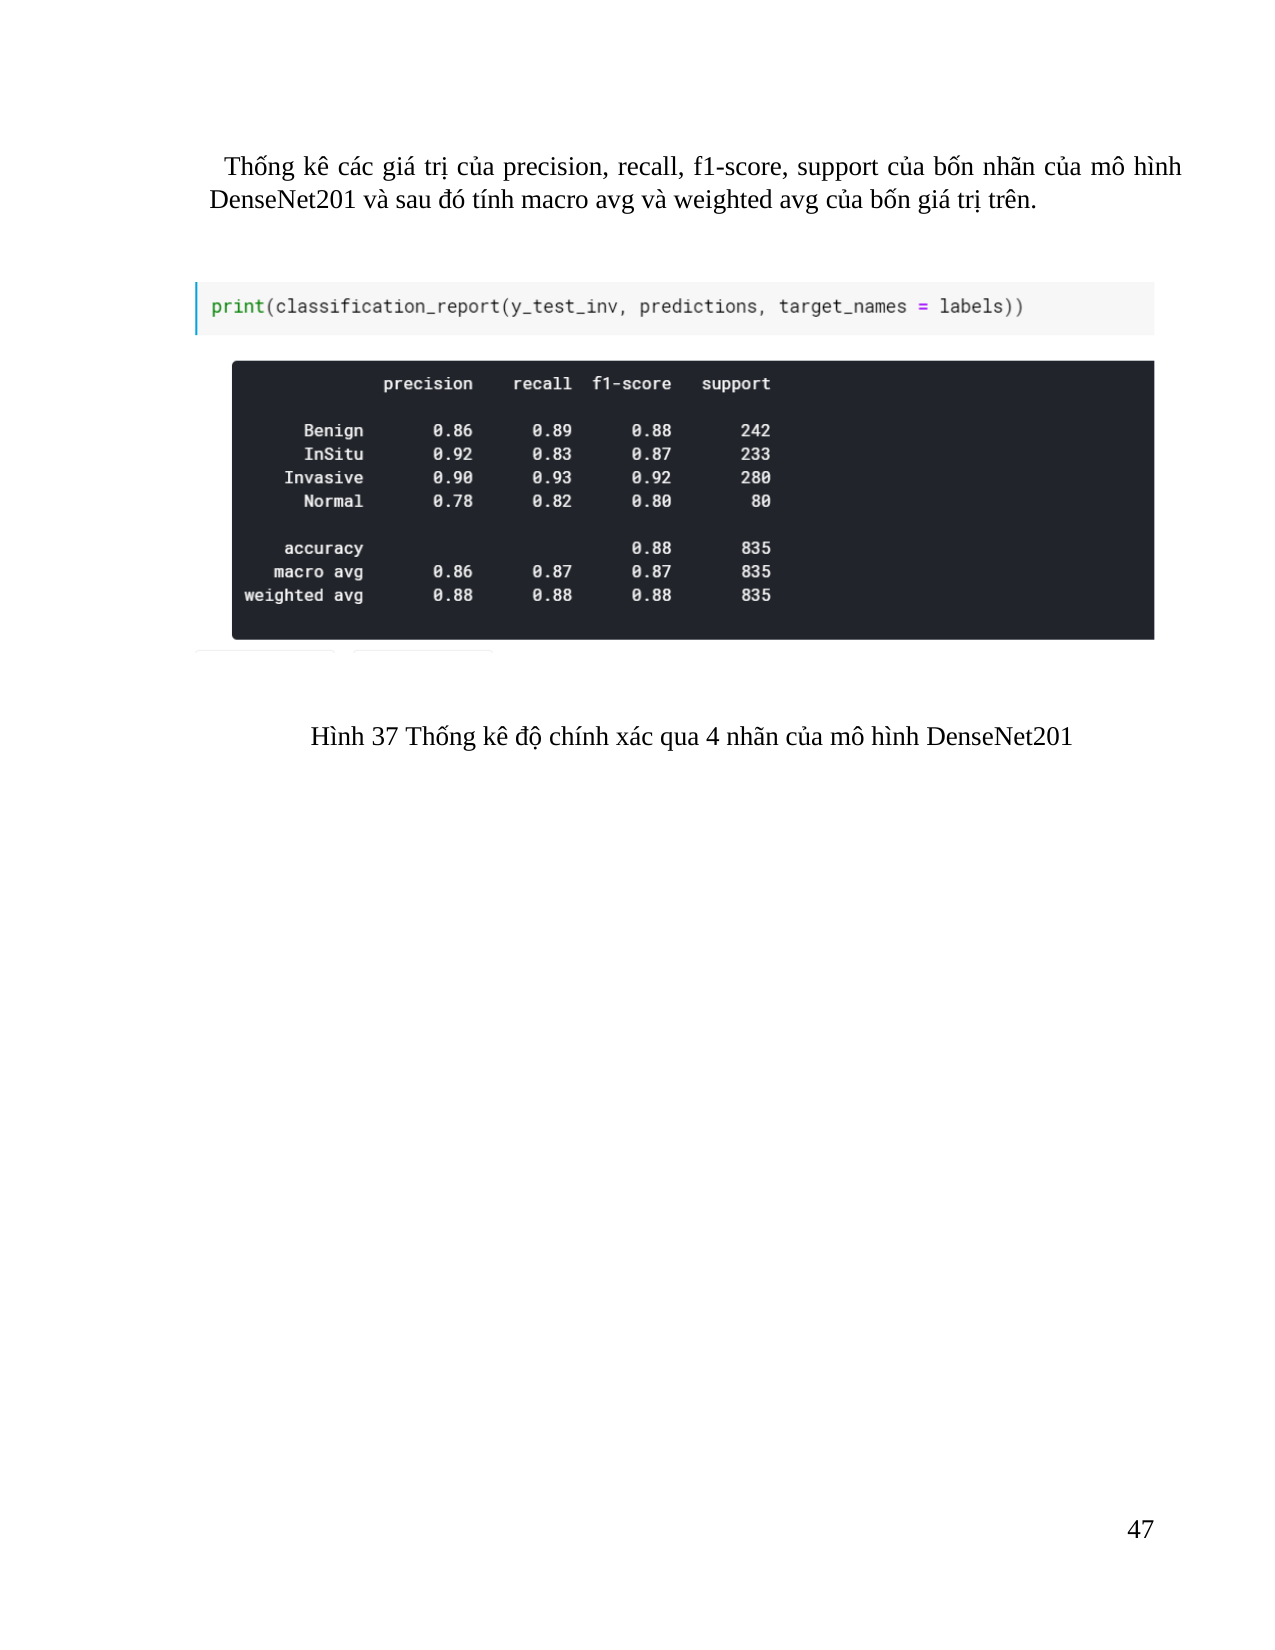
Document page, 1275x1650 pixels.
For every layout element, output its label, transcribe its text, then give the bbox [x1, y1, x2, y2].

text Hình 37 Thống kê độ chính xác qua 4 nhãn của mô hình DenseNet201 [150, 721, 1234, 752]
text Thống kê các giá trị của precision, recall, f1-score, support của bốn nhãn của mô hình DenseNet201 và sau đó tính macro avg và weighted avg của bốn giá trị trên. [209, 150, 1184, 214]
picture [179, 282, 1155, 653]
